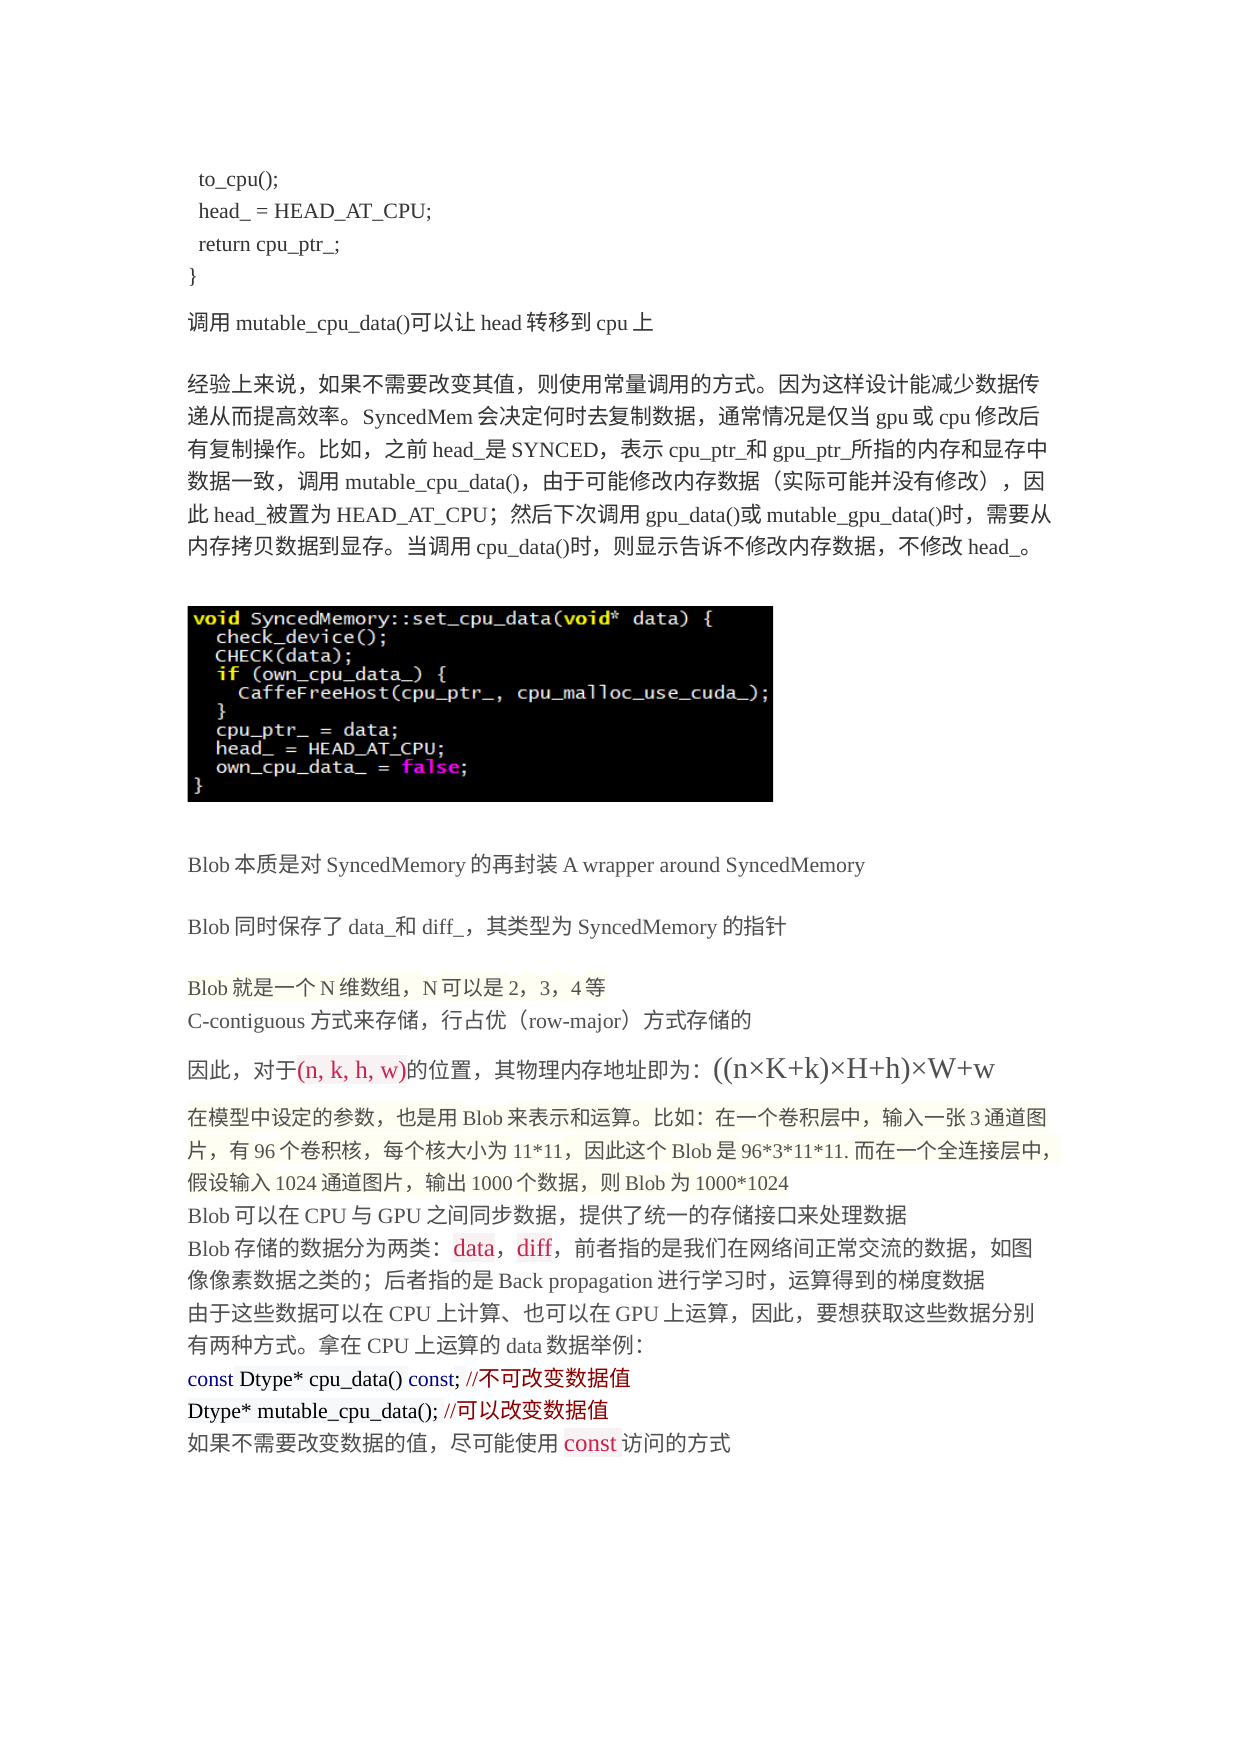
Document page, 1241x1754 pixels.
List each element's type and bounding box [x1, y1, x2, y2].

picture [187, 606, 774, 802]
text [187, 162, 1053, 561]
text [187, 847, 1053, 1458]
